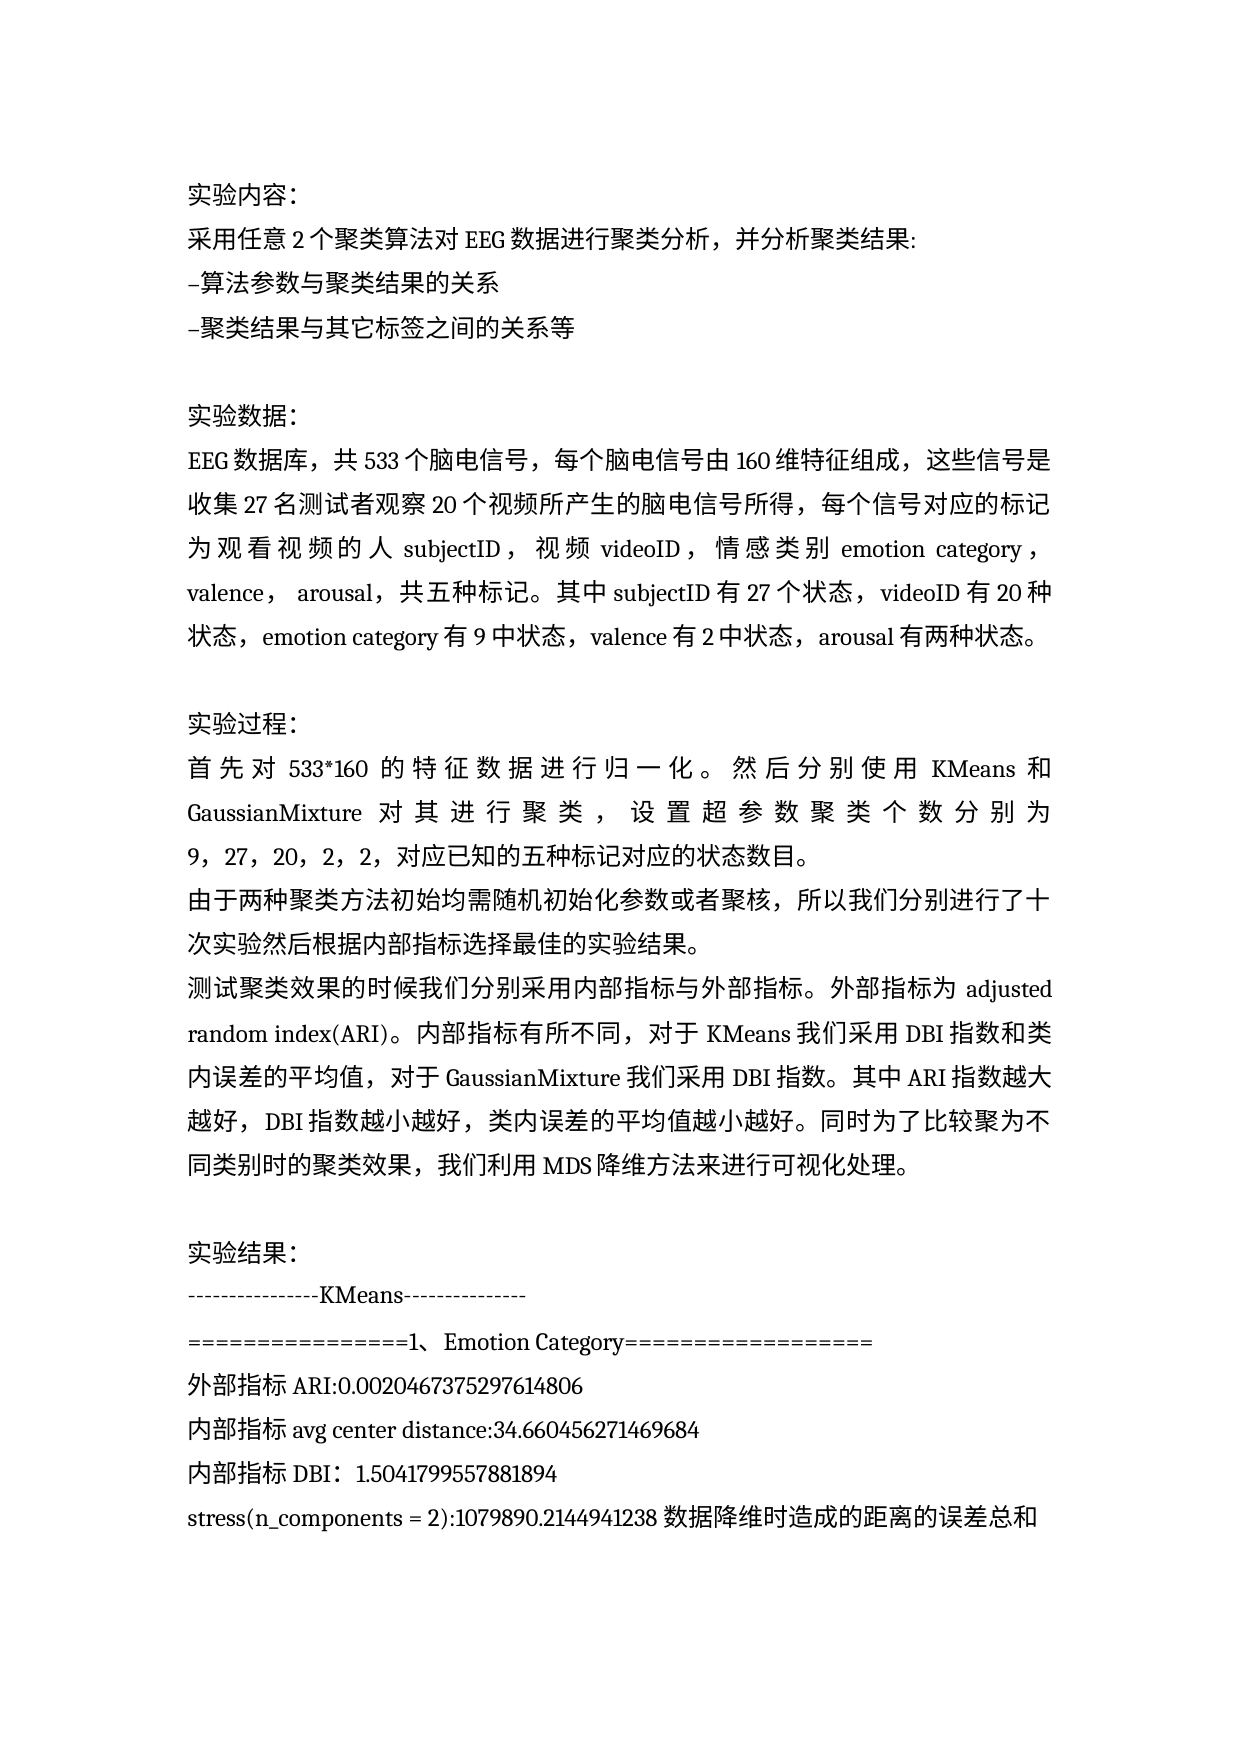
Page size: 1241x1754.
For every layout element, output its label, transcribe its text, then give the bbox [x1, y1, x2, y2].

text 外部指标ARI:0.0020467375297614806 [187, 1362, 1053, 1406]
text 首先对533*160的特征数据进行归一化。然后分别使用KMeans和GaussianMixture对其进行聚类，设置超参数聚类个数分别为9，27，20，2，2，对应已知的五种标记对应的状态数目。 [187, 745, 1053, 877]
text 实验内容： [187, 172, 1053, 216]
text 测试聚类效果的时候我们分别采用内部指标与外部指标。外部指标为adjusted random index(ARI)。内部指标有所不同，对于KMeans我们采用DBI指数和类内误差的平均值，对于GaussianMixture我们采用DBI指数。其中ARI指数越大越好，DBI指数越小越好，类内误差的平均值越小越好。同时为了比较聚为不同类别时的聚类效果，我们利用MDS降维方法来进行可视化处理。 [187, 965, 1053, 1185]
text 实验数据： [187, 392, 1053, 436]
text stress(n_components = 2):1079890.2144941238数据降维时造成的距离的误差总和 [187, 1494, 1053, 1538]
text 实验过程： [187, 701, 1053, 745]
text 实验结果： [187, 1229, 1053, 1273]
text 内部指标DBI：1.5041799557881894 [187, 1450, 1053, 1494]
text 内部指标avg center distance:34.660456271469684 [187, 1406, 1053, 1450]
text 采用任意2个聚类算法对EEG数据进行聚类分析，并分析聚类结果: –算法参数与聚类结果的关系 –聚类结果与其它标签之间的关系等 [187, 216, 1053, 348]
text 由于两种聚类方法初始均需随机初始化参数或者聚核，所以我们分别进行了十次实验然后根据内部指标选择最佳的实验结果。 [187, 877, 1053, 965]
text ----------------KMeans--------------- [187, 1273, 1053, 1318]
text ================1、Emotion Category================== [187, 1318, 1053, 1362]
text EEG数据库，共533个脑电信号，每个脑电信号由160维特征组成，这些信号是收集27名测试者观察20个视频所产生的脑电信号所得，每个信号对应的标记为观看视频的人subjectID，视频videoID，情感类别emotion category， valence， arousal，共五种标记。其中subjectID有27个状态，videoID有20种状态，emotion category有9中状态，valence有2中状态，arousal有两种状态。 [187, 436, 1053, 657]
